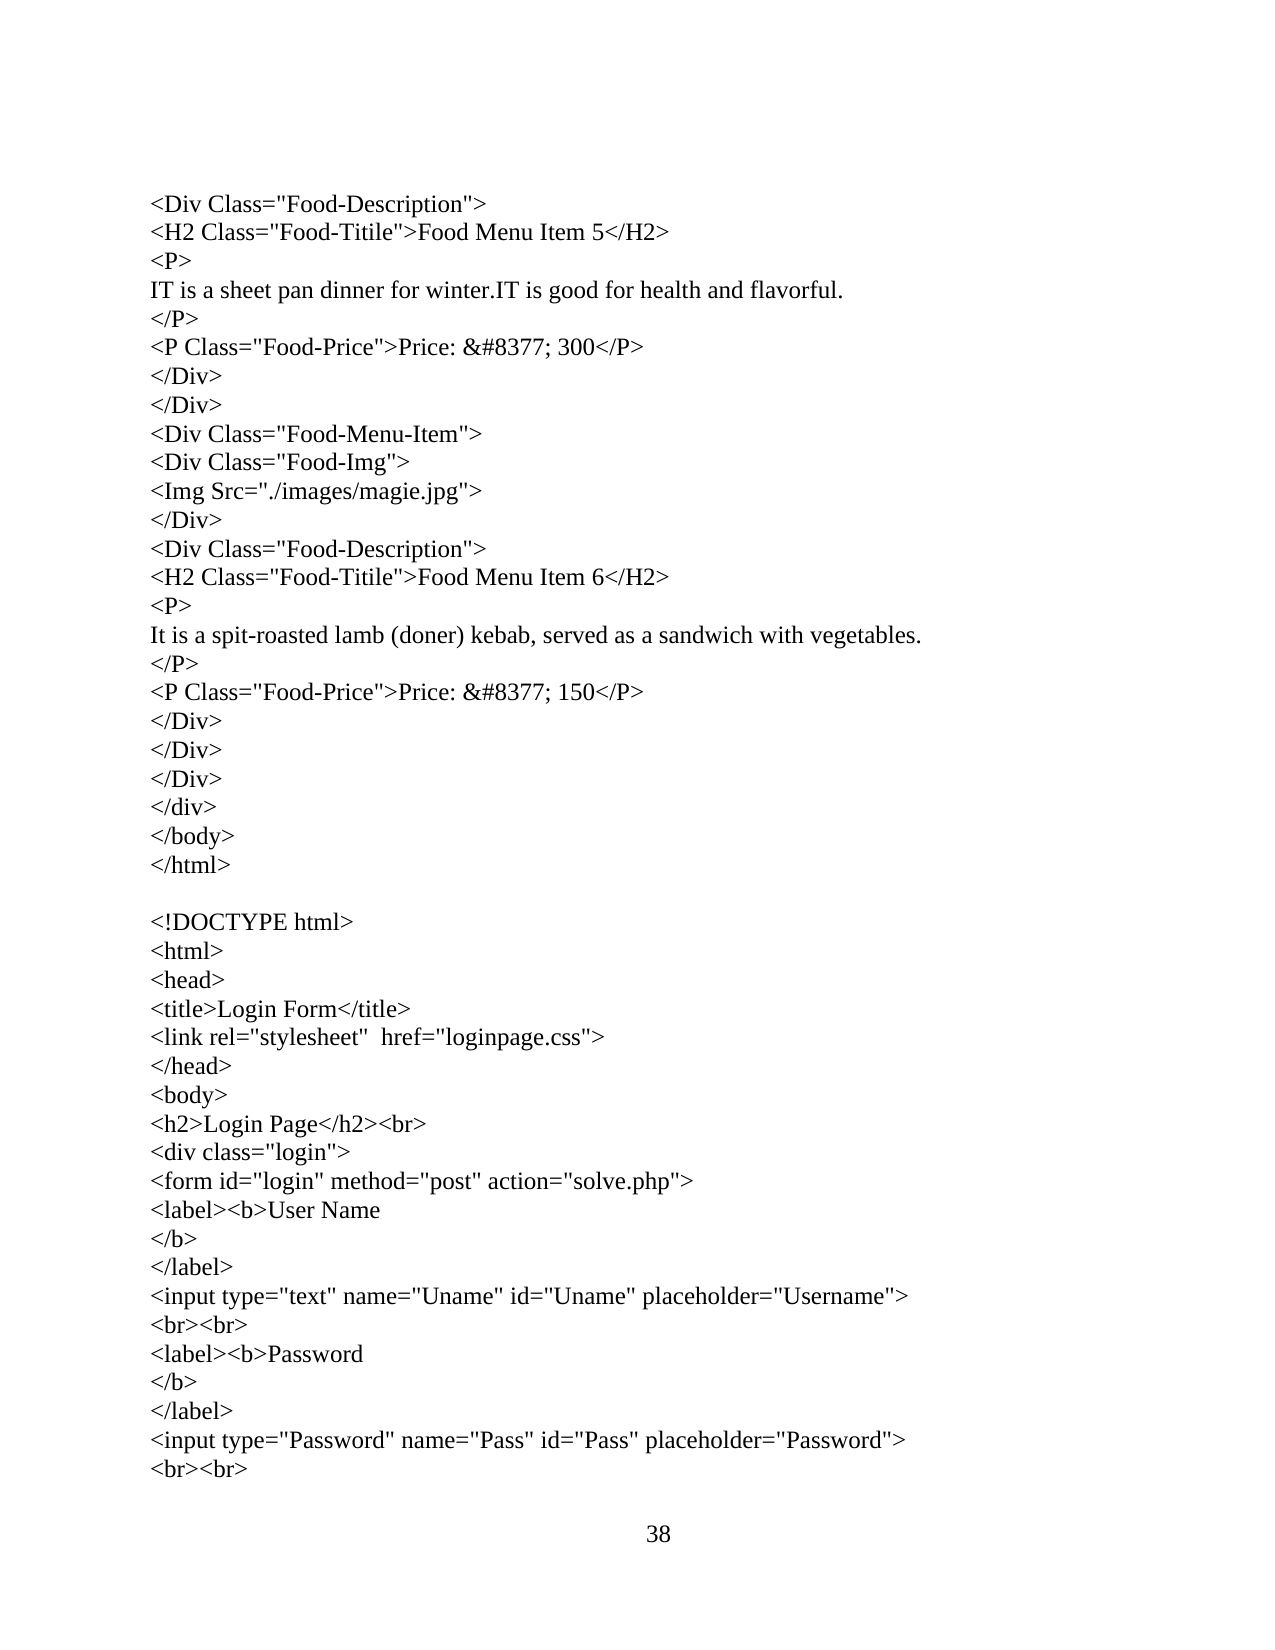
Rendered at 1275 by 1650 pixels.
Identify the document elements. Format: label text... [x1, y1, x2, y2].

text </b> [150, 1224, 1167, 1252]
text <Div Class="Food-Menu-Item"> [150, 419, 1167, 447]
text </Div> [150, 361, 1167, 390]
text <Div Class="Food-Description"> [150, 534, 1167, 562]
text <body> [150, 1080, 1167, 1109]
text <br><br> [150, 1310, 1167, 1339]
text <H2 Class="Food-Titile">Food Menu Item 6</H2> [150, 562, 1167, 591]
text <!DOCTYPE html> [150, 907, 1167, 936]
text </Div> [150, 764, 1167, 792]
text <form id="login" method="post" action="solve.php"> [150, 1166, 1167, 1195]
text <head> [150, 965, 1167, 994]
text </Div> [150, 735, 1167, 764]
text <link rel="stylesheet" href="loginpage.css"> [150, 1022, 1167, 1051]
text </html> [150, 850, 1167, 879]
text <input type="text" name="Uname" id="Uname" placeholder="Username"> [150, 1281, 1167, 1310]
text </P> [150, 304, 1167, 332]
text <div class="login"> [150, 1137, 1167, 1166]
text <Div Class="Food-Img"> [150, 447, 1167, 476]
text </b> [150, 1367, 1167, 1396]
text </div> [150, 792, 1167, 821]
text </label> [150, 1252, 1167, 1281]
text <P> [150, 246, 1167, 275]
text IT is a sheet pan dinner for winter.IT is good for health and flavorful. [150, 275, 1167, 304]
text </Div> [150, 706, 1167, 735]
text It is a spit-roasted lamb (doner) kebab, served as a sandwich with vegetables. [150, 620, 1167, 649]
text <html> [150, 936, 1167, 965]
text <label><b>Password [150, 1339, 1167, 1367]
text <P Class="Food-Price">Price: &#8377; 150</P> [150, 677, 1167, 706]
text <title>Login Form</title> [150, 994, 1167, 1022]
text </body> [150, 821, 1167, 850]
text <Div Class="Food-Description"> [150, 189, 1167, 217]
text <Img Src="./images/magie.jpg"> [150, 476, 1167, 505]
text <input type="Password" name="Pass" id="Pass" placeholder="Password"> [150, 1425, 1167, 1454]
text </P> [150, 649, 1167, 677]
text <label><b>User Name [150, 1195, 1167, 1224]
text <H2 Class="Food-Titile">Food Menu Item 5</H2> [150, 217, 1167, 246]
text <br><br> [150, 1454, 1167, 1482]
text </Div> [150, 390, 1167, 419]
text <P> [150, 591, 1167, 620]
text </label> [150, 1396, 1167, 1425]
text <P Class="Food-Price">Price: &#8377; 300</P> [150, 332, 1167, 361]
text <h2>Login Page</h2><br> [150, 1109, 1167, 1137]
text </Div> [150, 505, 1167, 534]
text </head> [150, 1051, 1167, 1080]
